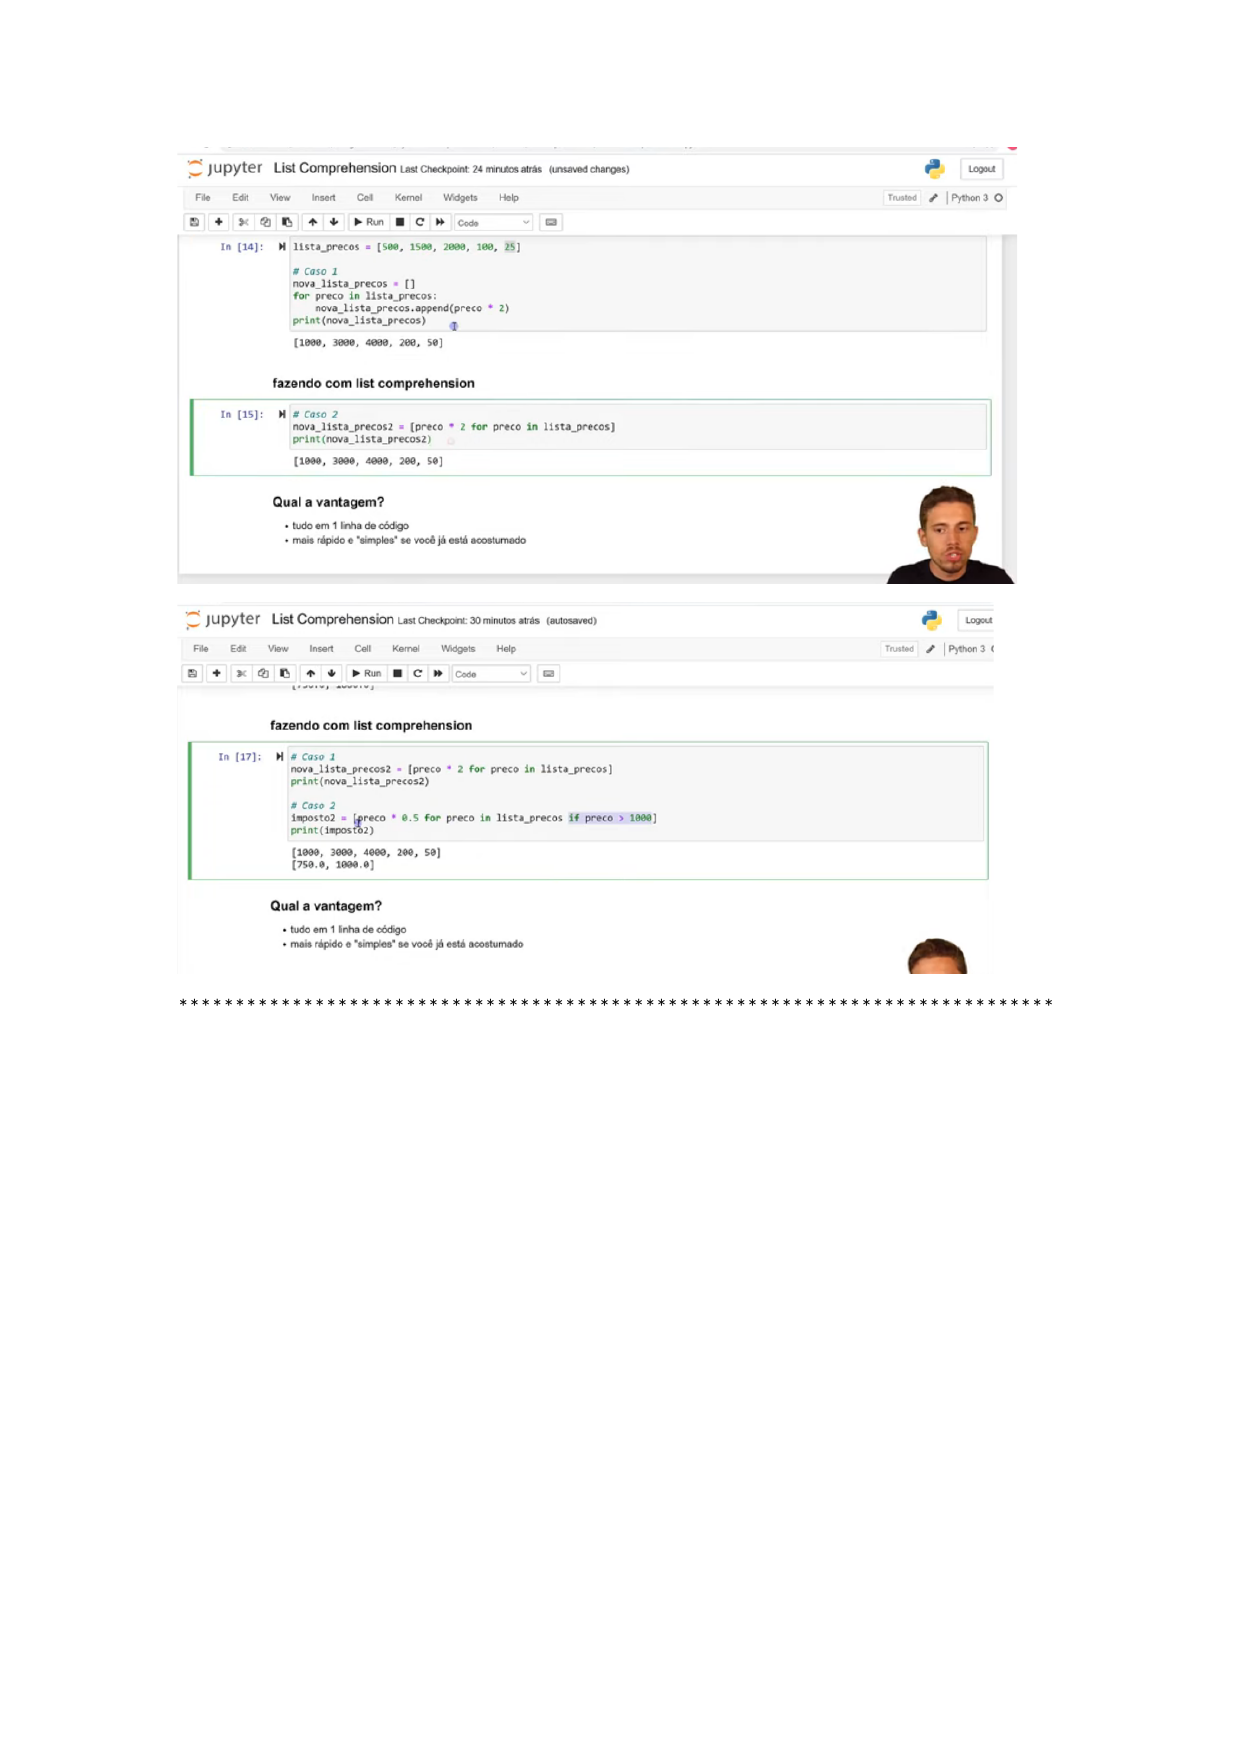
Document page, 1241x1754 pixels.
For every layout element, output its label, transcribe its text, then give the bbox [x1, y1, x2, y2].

text ***************************************************************************** [177, 993, 1063, 1021]
picture [177, 602, 994, 974]
picture [177, 147, 1018, 584]
